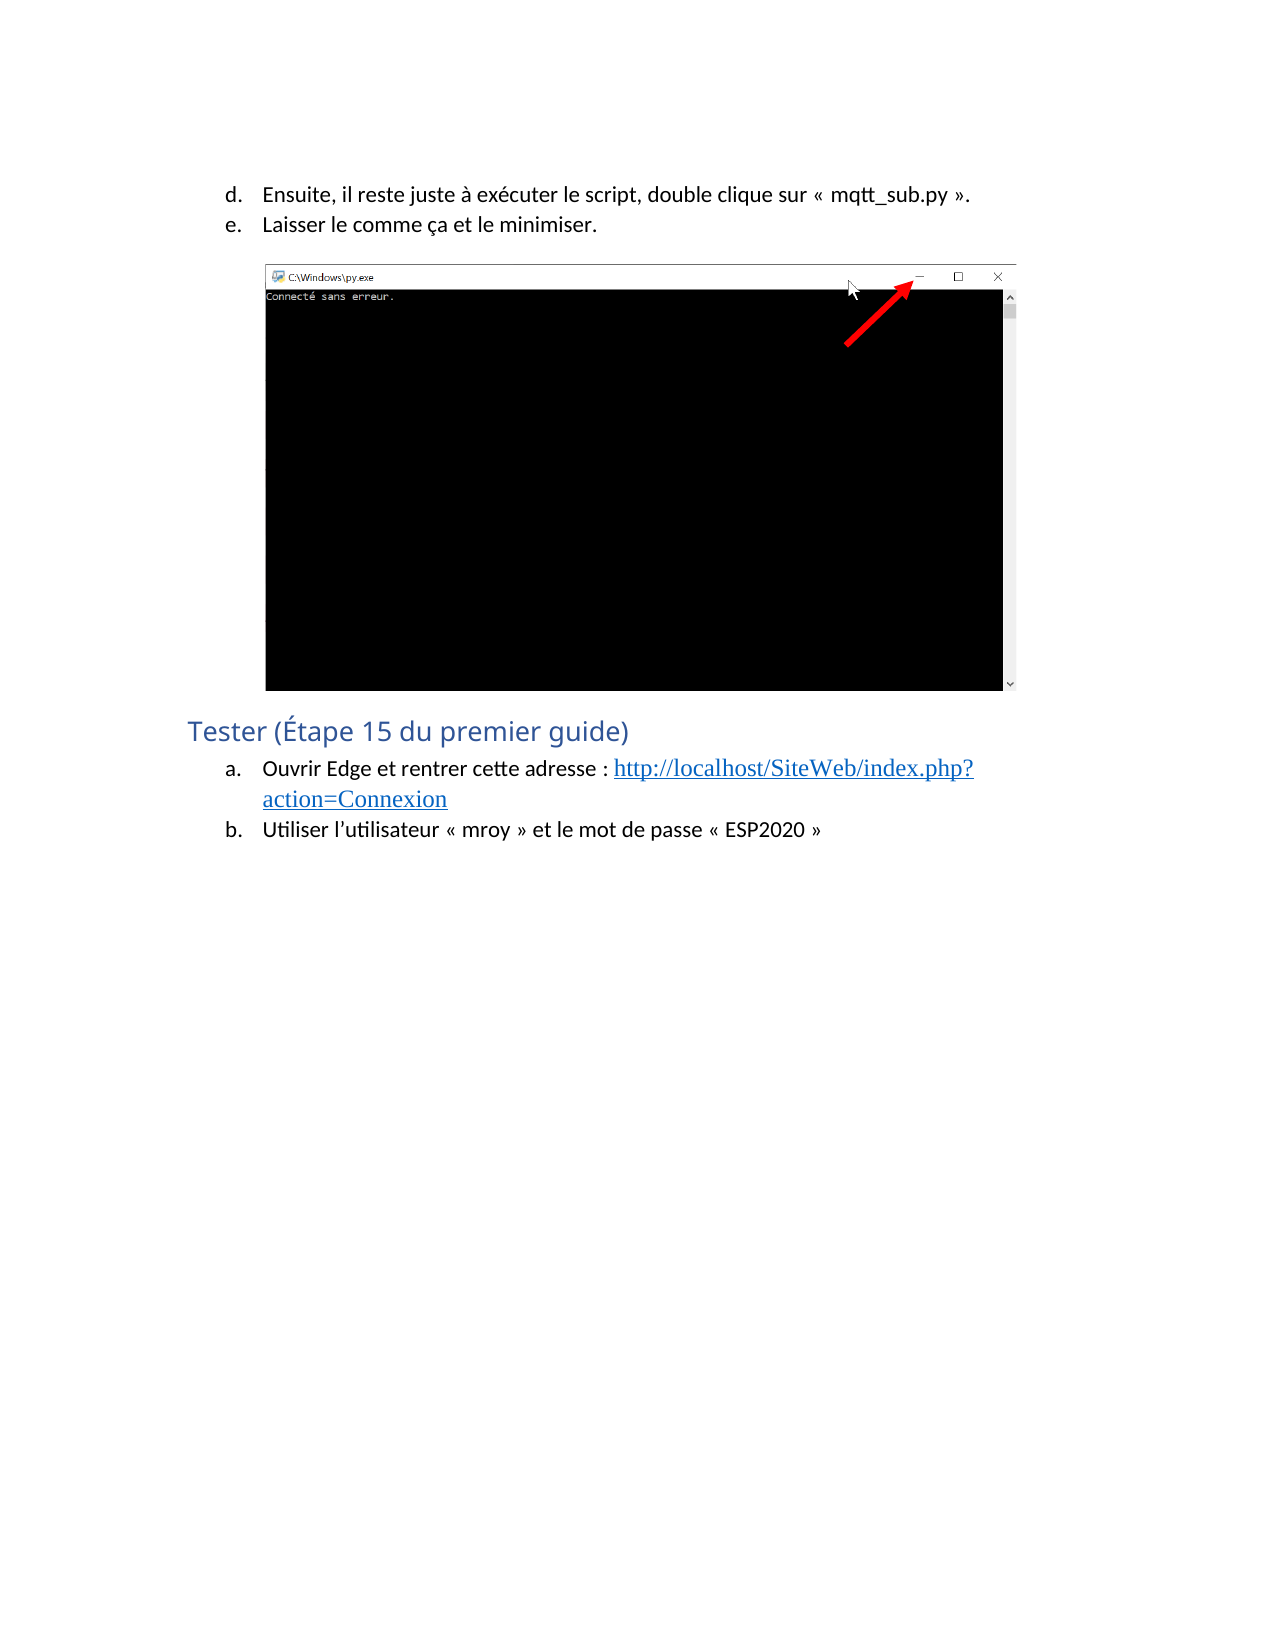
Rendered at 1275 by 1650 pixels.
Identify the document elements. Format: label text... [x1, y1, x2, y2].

picture [265, 264, 1017, 691]
list Ensuite, il reste juste à exécuter le script, double clique sur « mqtt_sub.py ». [225, 180, 1087, 208]
list Ouvrir Edge et rentrer cette adresse : http://localhost/SiteWeb/index.php?action=Connexion [225, 753, 1087, 813]
list Utiliser l’utilisateur « mroy » et le mot de passe « ESP2020 » [225, 815, 1087, 843]
list Laisser le comme ça et le minimiser. [225, 210, 1087, 238]
